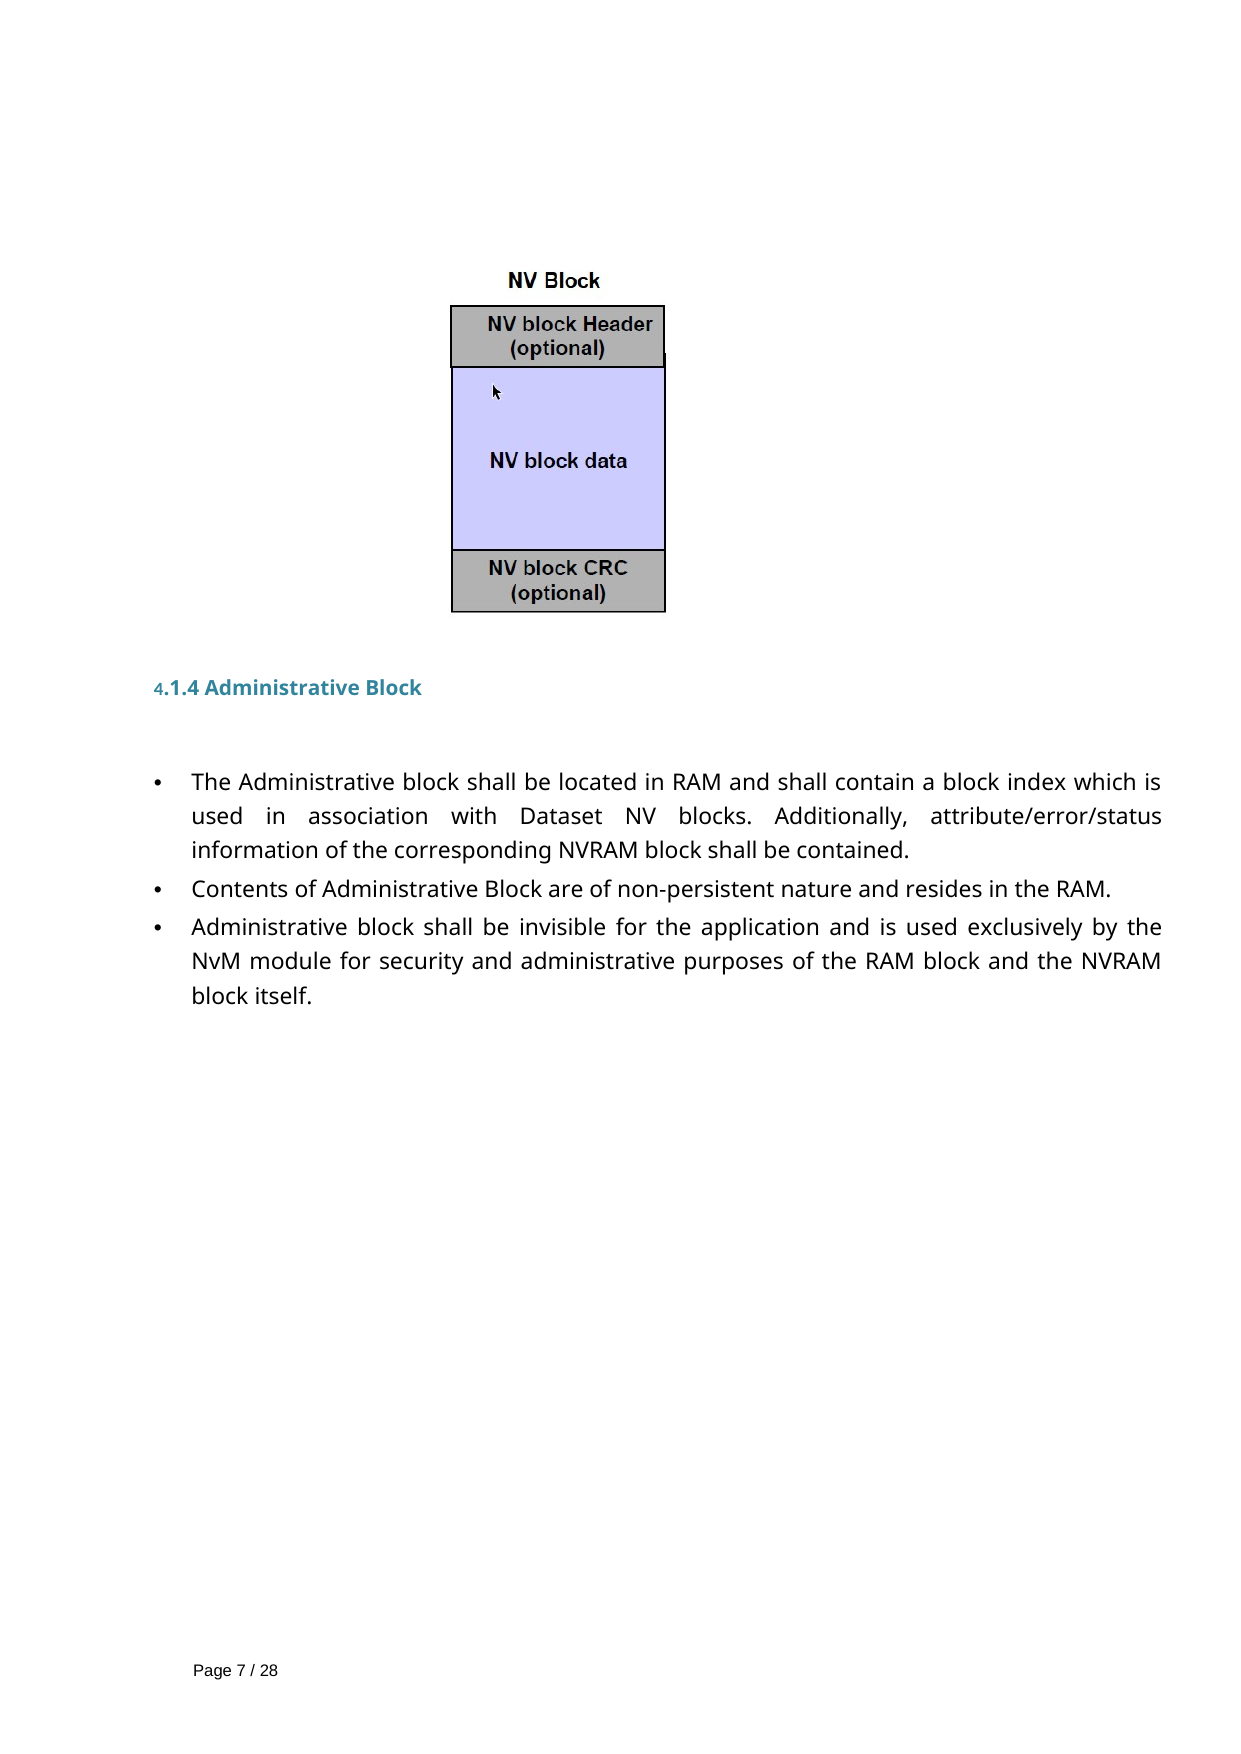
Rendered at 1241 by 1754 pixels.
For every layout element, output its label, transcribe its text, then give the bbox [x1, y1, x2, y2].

list Contents of Administrative Block are of non-persistent nature and resides in the RAM. [154, 873, 1163, 904]
picture [433, 270, 691, 623]
text 4.1.4 Administrative Block [154, 673, 1169, 702]
list Administrative block shall be invisible for the application and is used exclusively by the NvM module for security and administrative purposes of the RAM block and the NVRAM block itself. [154, 911, 1163, 1011]
list The Administrative block shall be located in RAM and shall contain a block index which is used in association with Dataset NV blocks. Additionally, attribute/error/status information of the corresponding NVRAM block shall be contained. [154, 766, 1163, 866]
